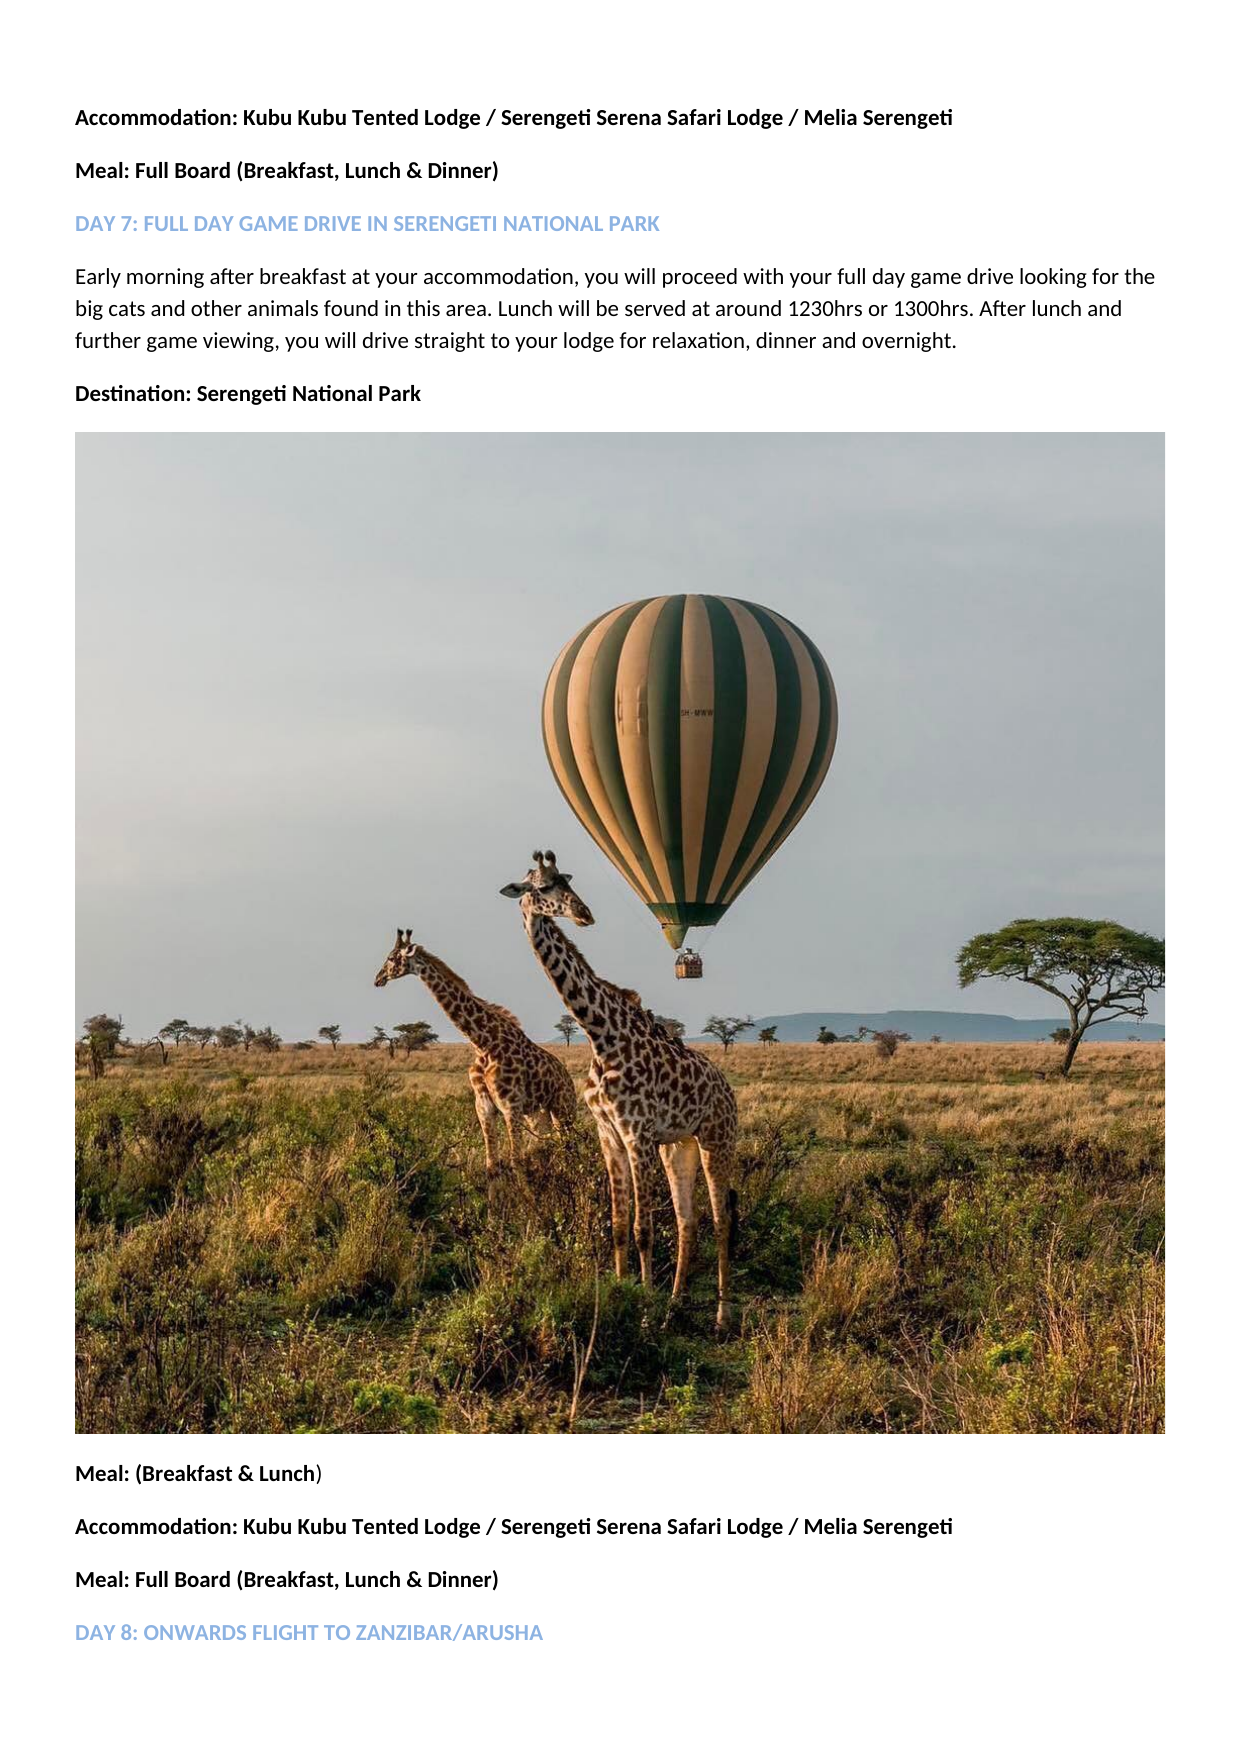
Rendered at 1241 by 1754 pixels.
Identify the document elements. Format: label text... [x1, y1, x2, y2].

text Meal: Full Board (Breakfast, Lunch & Dinner) [75, 1565, 1165, 1593]
text Meal: (Breakfast & Lunch) [75, 1459, 1165, 1487]
text Meal: Full Board (Breakfast, Lunch & Dinner) [75, 156, 1165, 184]
text Destination: Serengeti National Park [75, 379, 1165, 407]
text DAY 8: ONWARDS FLIGHT TO ZANZIBAR/ARUSHA [75, 1618, 1165, 1646]
text Early morning after breakfast at your accommodation, you will proceed with your full day game drive looking for the big cats and other animals found in this area. Lunch will be served at around 1230hrs or 1300hrs. After lunch and further game viewing, you will drive straight to your lodge for relaxation, dinner and overnight. [75, 262, 1165, 354]
text Accommodation: Kubu Kubu Tented Lodge / Serengeti Serena Safari Lodge / Melia Serengeti [75, 103, 1165, 131]
picture [75, 432, 1166, 1434]
text Accommodation: Kubu Kubu Tented Lodge / Serengeti Serena Safari Lodge / Melia Serengeti [75, 1512, 1165, 1540]
text DAY 7: FULL DAY GAME DRIVE IN SERENGETI NATIONAL PARK [75, 209, 1165, 237]
